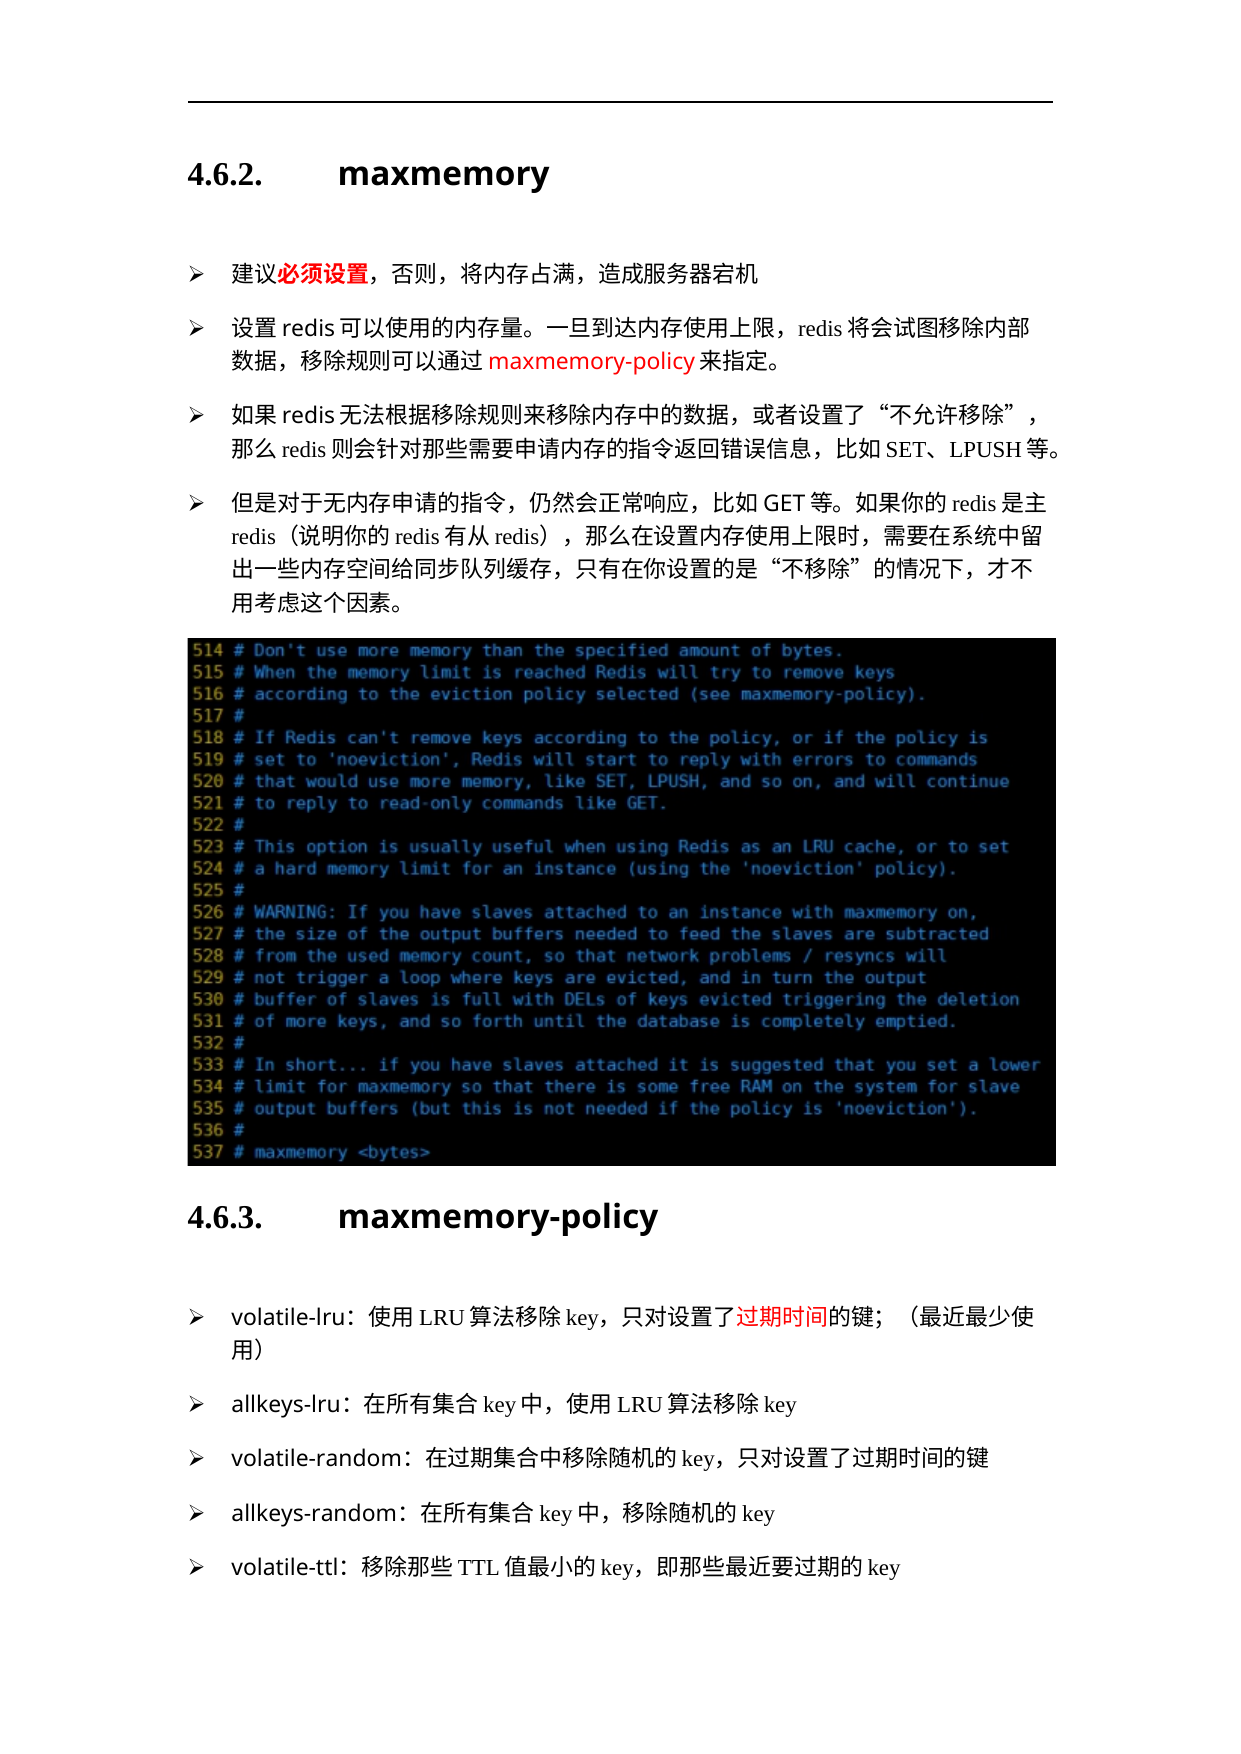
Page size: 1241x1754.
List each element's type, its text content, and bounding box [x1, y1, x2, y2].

list 如果redis无法根据移除规则来移除内存中的数据，或者设置了“不允许移除”，那么redis则会针对那些需要申请内存的指令返回错误信息，比如SET、LPUSH等。 [187, 397, 1053, 464]
subtitle maxmemory [187, 150, 1053, 195]
list volatile-ttl：移除那些TTL值最小的key，即那些最近要过期的key [187, 1549, 1053, 1582]
list volatile-random：在过期集合中移除随机的key，只对设置了过期时间的键 [187, 1440, 1053, 1474]
list 建议必须设置，否则，将内存占满，造成服务器宕机 [187, 256, 1053, 289]
list 但是对于无内存申请的指令，仍然会正常响应，比如GET等。如果你的redis是主redis（说明你的redis有从redis），那么在设置内存使用上限时，需要在系统中留出一些内存空间给同步队列缓存，只有在你设置的是“不移除”的情况下，才不用考虑这个因素。 [187, 484, 1053, 618]
list 设置redis可以使用的内存量。一旦到达内存使用上限，redis将会试图移除内部数据，移除规则可以通过maxmemory-policy来指定。 [187, 310, 1053, 376]
subtitle maxmemory-policy [187, 1193, 1053, 1238]
list allkeys-lru：在所有集合key中，使用LRU算法移除key [187, 1386, 1053, 1419]
list allkeys-random：在所有集合key中，移除随机的key [187, 1494, 1053, 1528]
list volatile-lru：使用LRU算法移除key，只对设置了过期时间的键；（最近最少使用） [187, 1299, 1053, 1365]
picture [187, 638, 1056, 1166]
